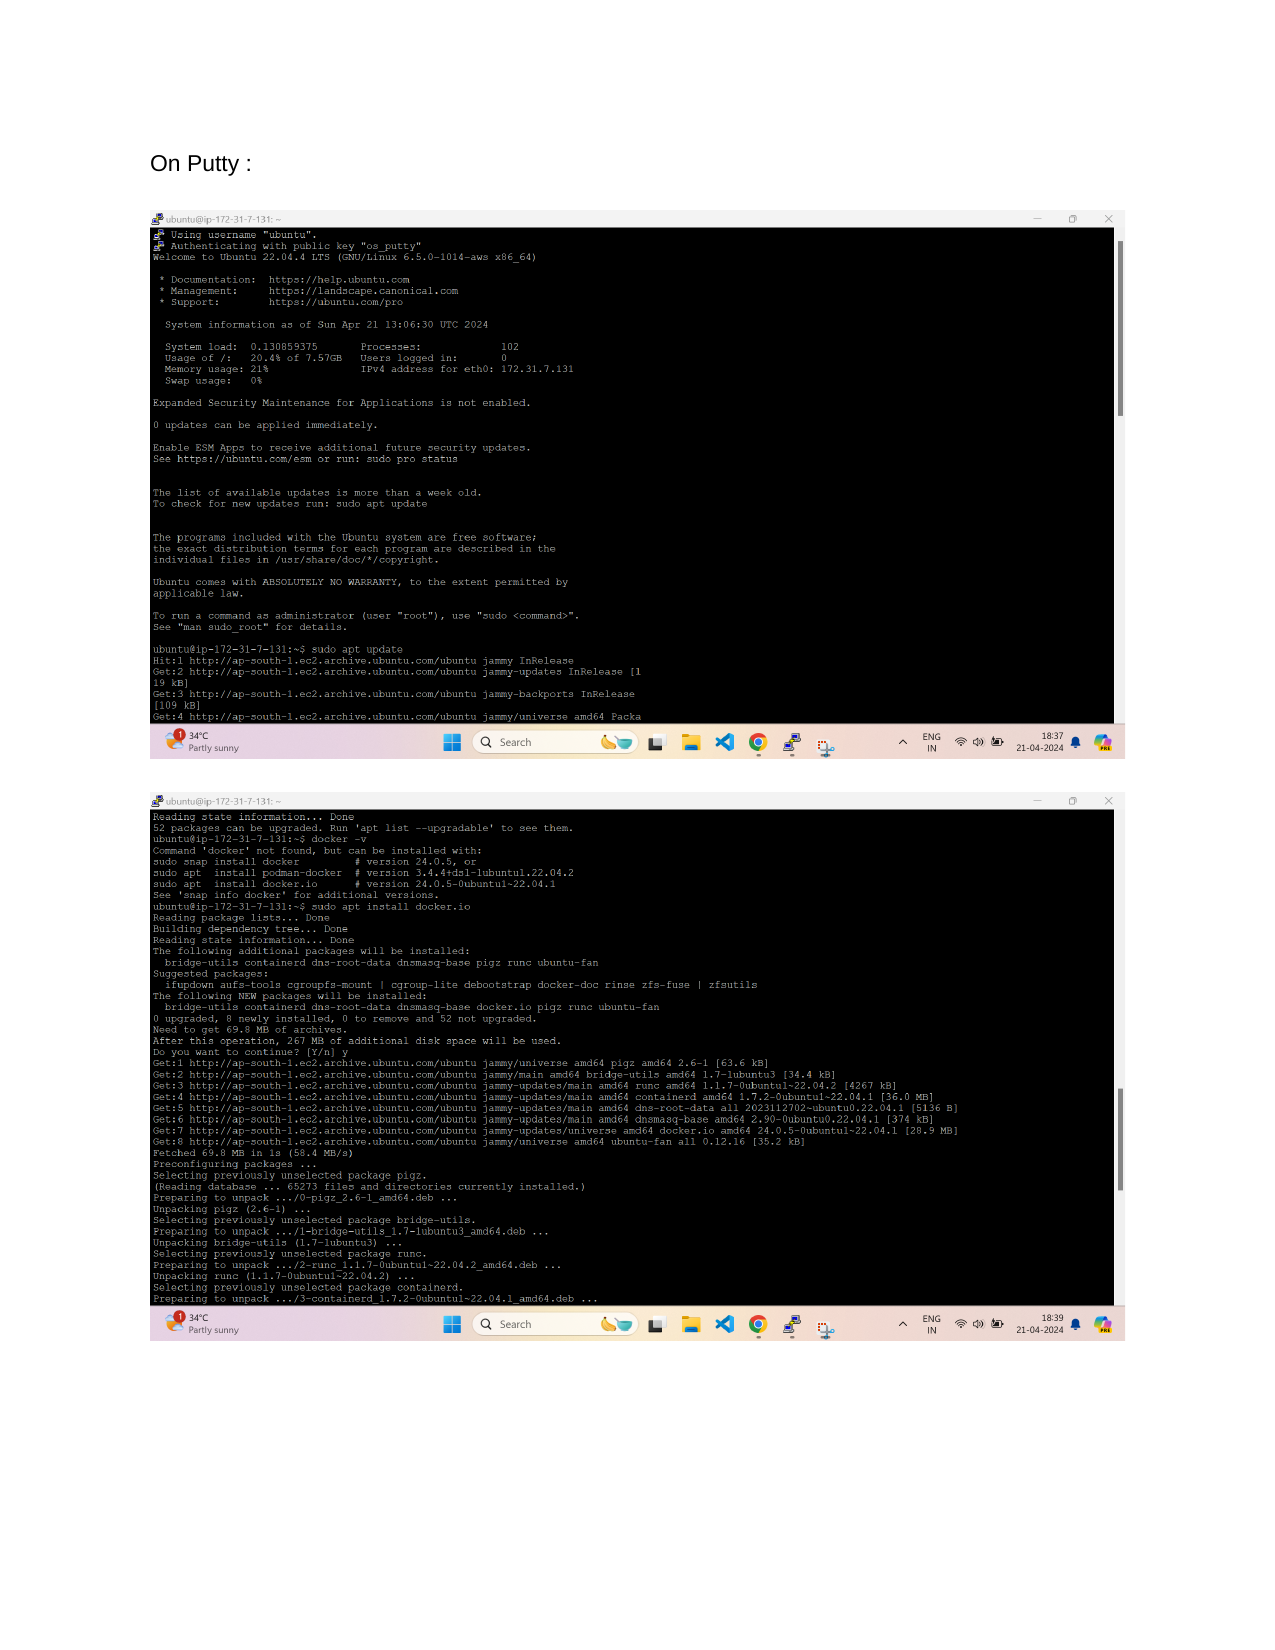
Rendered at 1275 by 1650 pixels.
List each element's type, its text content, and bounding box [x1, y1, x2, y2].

text On Putty : [150, 150, 1125, 176]
picture [150, 792, 1125, 1341]
picture [150, 210, 1125, 759]
